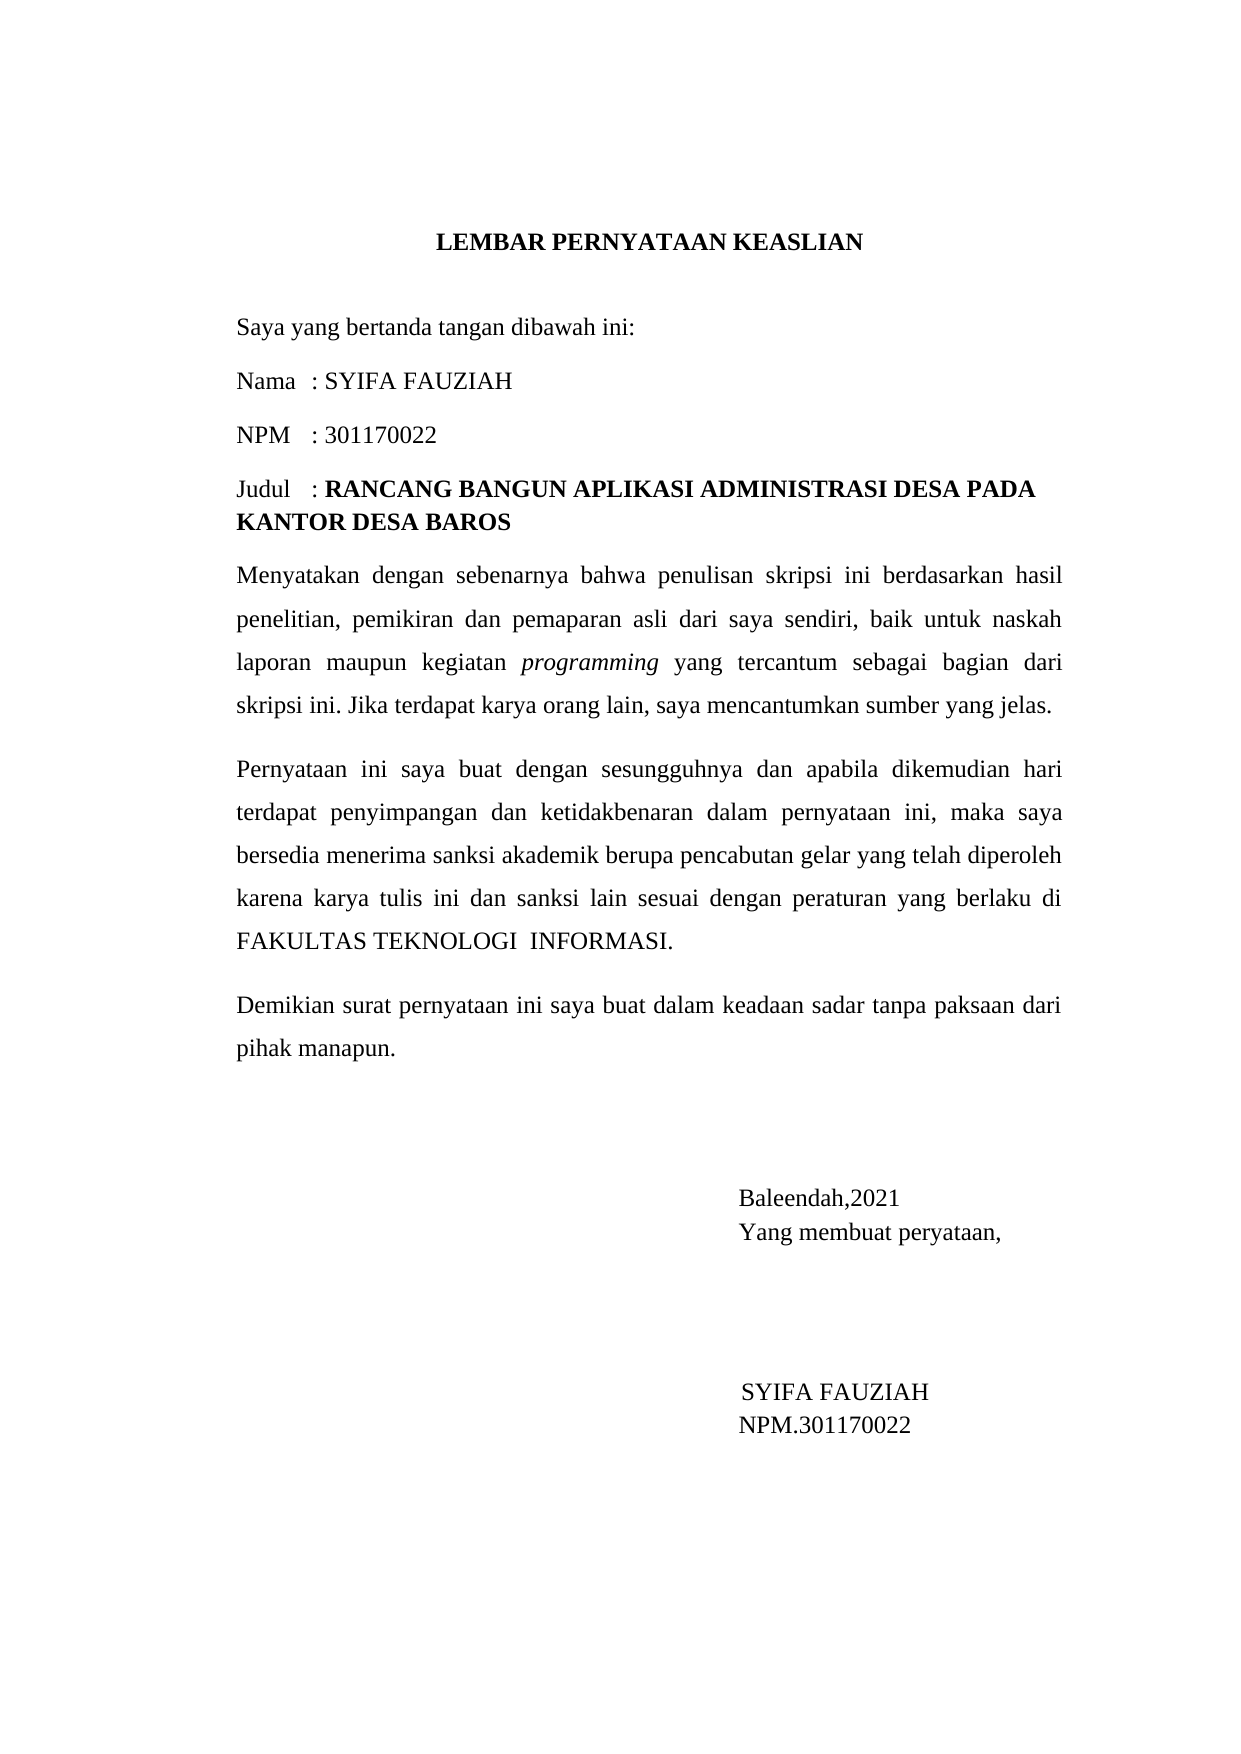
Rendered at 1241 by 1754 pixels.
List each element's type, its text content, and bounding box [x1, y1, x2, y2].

text Pernyataan ini saya buat dengan sesungguhnya dan apabila dikemudian hari terdapat penyimpangan dan ketidakbenaran dalam pernyataan ini, maka saya bersedia menerima sanksi akademik berupa pencabutan gelar yang telah diperoleh karena karya tulis ini dan sanksi lain sesuai dengan peraturan yang berlaku di FAKULTAS TEKNOLOGI INFORMASI. [236, 754, 1063, 955]
text Menyatakan dengan sebenarnya bahwa penulisan skripsi ini berdasarkan hasil penelitian, pemikiran dan pemaparan asli dari saya sendiri, baik untuk naskah laporan maupun kegiatan programming yang tercantum sebagai bagian dari skripsi ini. Jika terdapat karya orang lain, saya mencantumkan sumber yang jelas. [236, 561, 1063, 719]
text LEMBAR PERNYATAAN KEASLIAN [236, 227, 1063, 256]
text SYIFA FAUZIAH NPM.301170022 [103, 1377, 1063, 1439]
text Demikian surat pernyataan ini saya buat dalam keadaan sadar tanpa paksaan dari pihak manapun. [236, 990, 1063, 1062]
text Saya yang bertanda tangan dibawah ini: [236, 312, 1063, 341]
text Nama : SYIFA FAUZIAH [236, 366, 1063, 395]
text NPM : 301170022 [236, 420, 1063, 448]
text Baleendah,2021 Yang membuat peryataan, [738, 1151, 1063, 1245]
text Judul : RANCANG BANGUN APLIKASI ADMINISTRASI DESA PADA KANTOR DESA BAROS [236, 474, 1063, 535]
